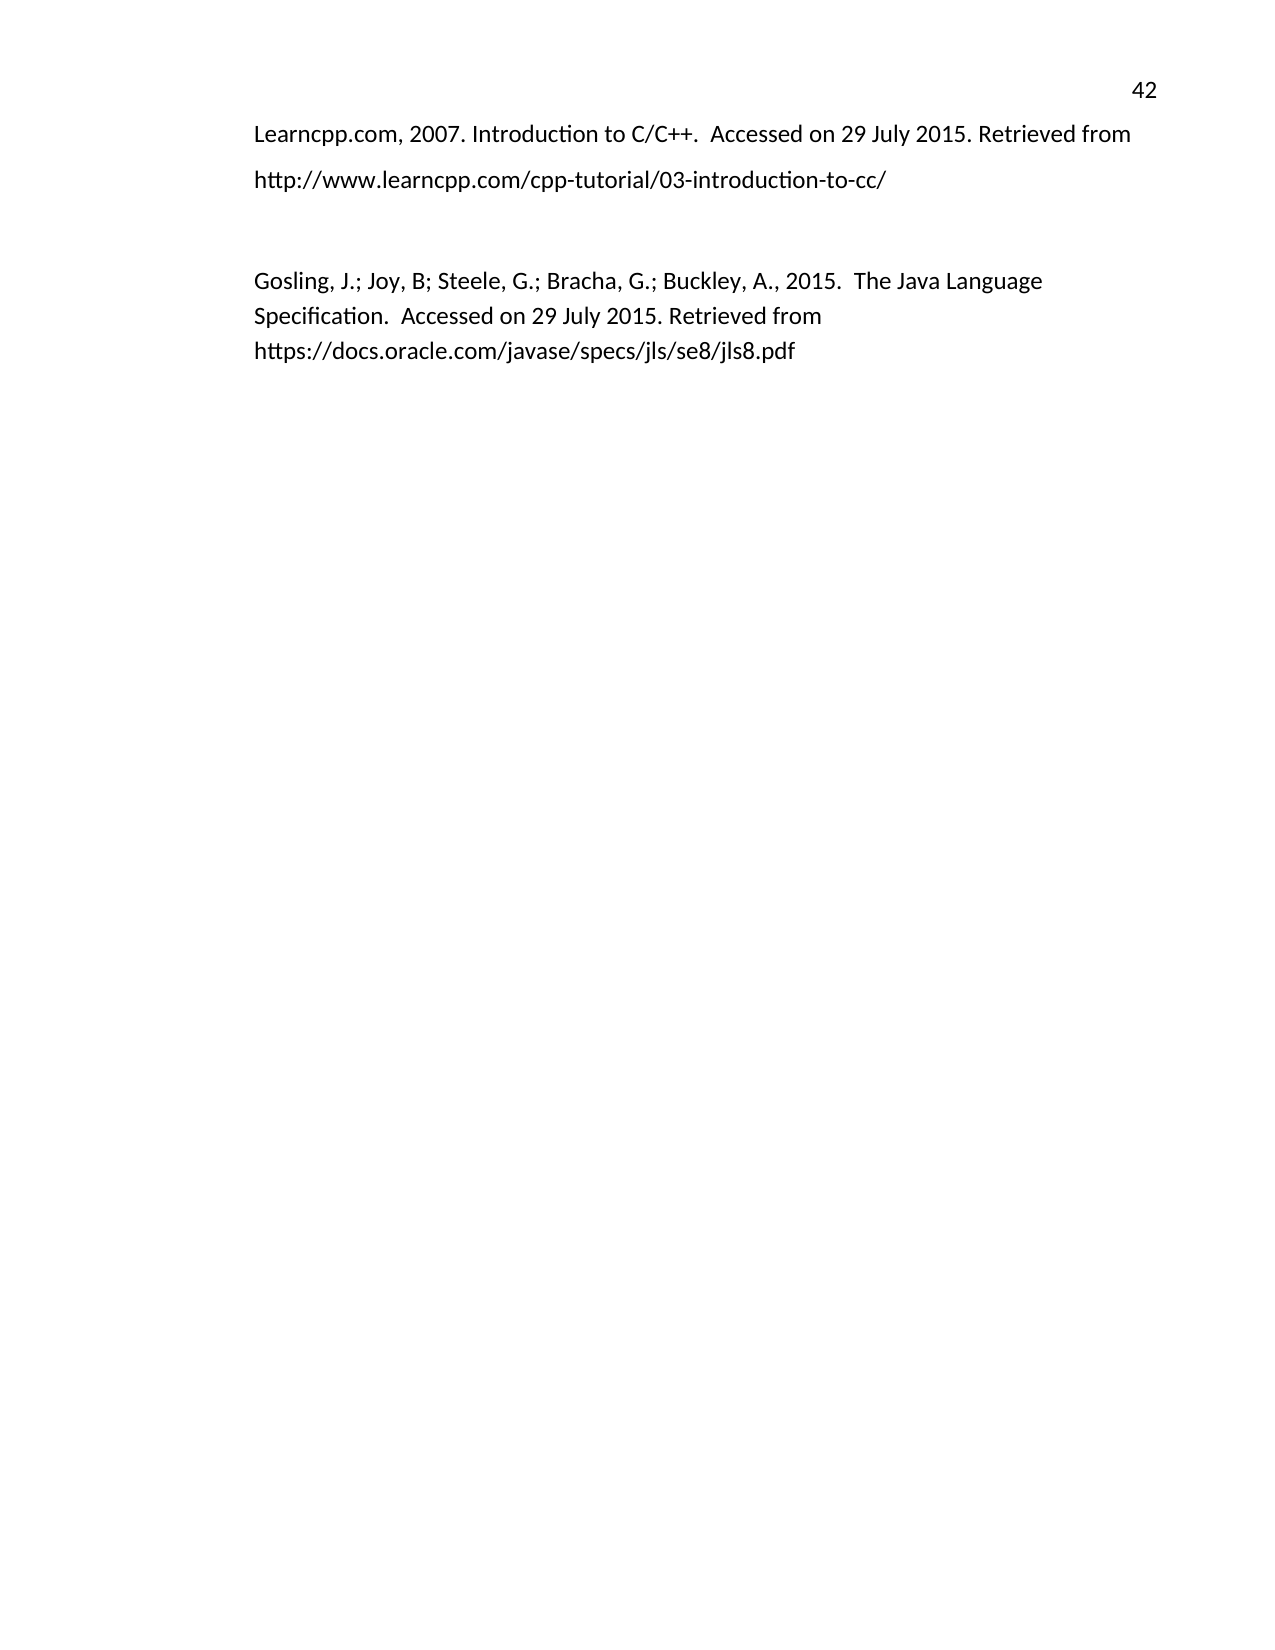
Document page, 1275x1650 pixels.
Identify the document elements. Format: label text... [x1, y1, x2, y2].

text Gosling, J.; Joy, B; Steele, G.; Bracha, G.; Buckley, A., 2015. The Java Language Specification. Accessed on 29 July 2015. Retrieved from https://docs.oracle.com/javase/specs/jls/se8/jls8.pdf [254, 265, 1157, 366]
text Learncpp.com, 2007. Introduction to C/C++. Accessed on 29 July 2015. Retrieved from http://www.learncpp.com/cpp-tutorial/03-introduction-to-cc/ [254, 118, 1157, 194]
